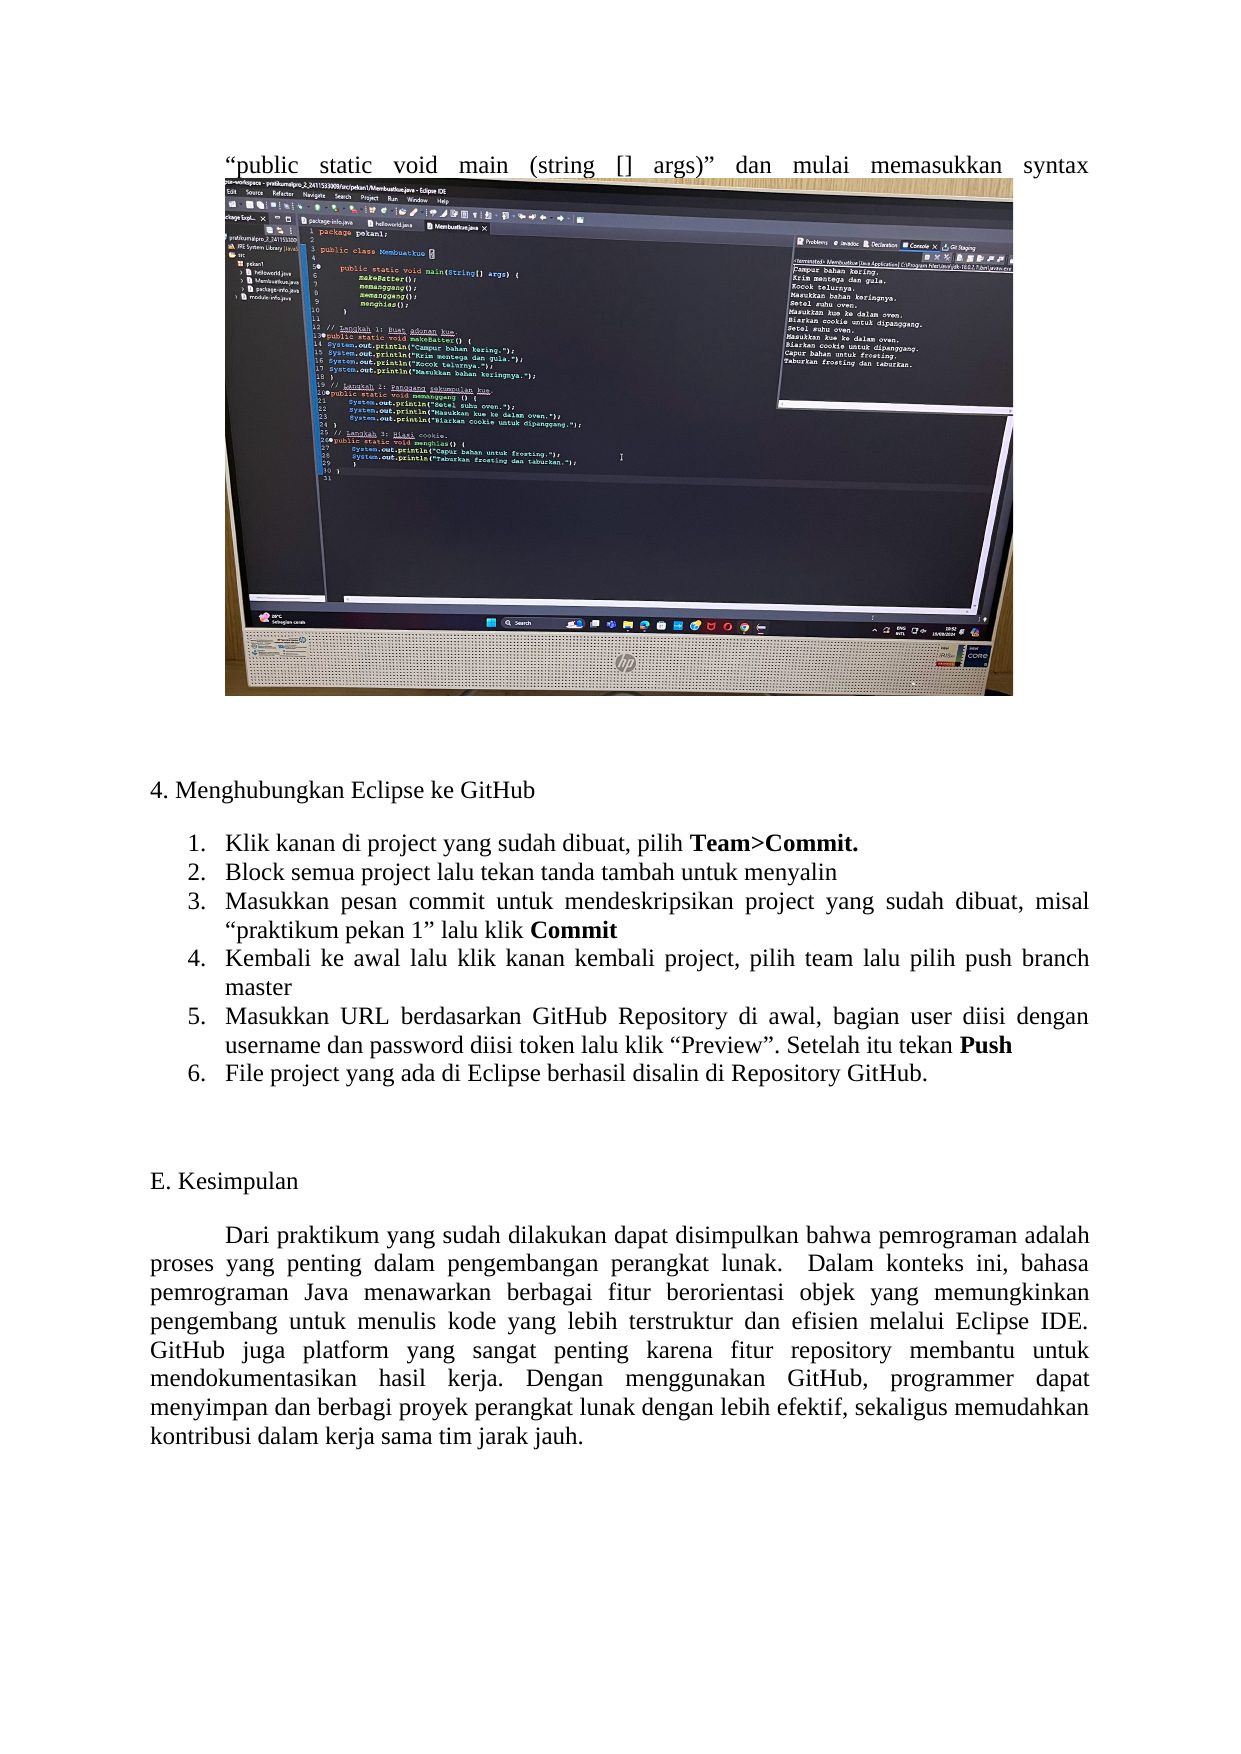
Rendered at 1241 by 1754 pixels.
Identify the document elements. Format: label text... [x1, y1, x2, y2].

text E. Kesimpulan [150, 1166, 1090, 1195]
picture [225, 178, 1014, 696]
list Klik kanan di project yang sudah dibuat, pilih Team>Commit. [187, 828, 1090, 857]
text 4. Menghubungkan Eclipse ke GitHub [150, 775, 1090, 803]
list Masukkan pesan commit untuk mendeskripsikan project yang sudah dibuat, misal “praktikum pekan 1” lalu klik Commit [187, 886, 1090, 943]
list Block semua project lalu tekan tanda tambah untuk menyalin [187, 857, 1090, 886]
list Masukkan URL berdasarkan GitHub Repository di awal, bagian user diisi dengan username dan password diisi token lalu klik “Preview”. Setelah itu tekan Push [187, 1001, 1090, 1058]
list Kembali ke awal lalu klik kanan kembali project, pilih team lalu pilih push branch master [187, 943, 1090, 1001]
list File project yang ada di Eclipse berhasil disalin di Repository GitHub. [187, 1058, 1090, 1087]
text Dari praktikum yang sudah dilakukan dapat disimpulkan bahwa pemrograman adalah proses yang penting dalam pengembangan perangkat lunak. Dalam konteks ini, bahasa pemrograman Java menawarkan berbagai fitur berorientasi objek yang memungkinkan pengembang untuk menulis kode yang lebih terstruktur dan efisien melalui Eclipse IDE. GitHub juga platform yang sangat penting karena fitur repository membantu untuk mendokumentasikan hasil kerja. Dengan menggunakan GitHub, programmer dapat menyimpan dan berbagi proyek perangkat lunak dengan lebih efektif, sekaligus memudahkan kontribusi dalam kerja sama tim jarak jauh. [150, 1220, 1090, 1450]
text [225, 150, 1090, 696]
